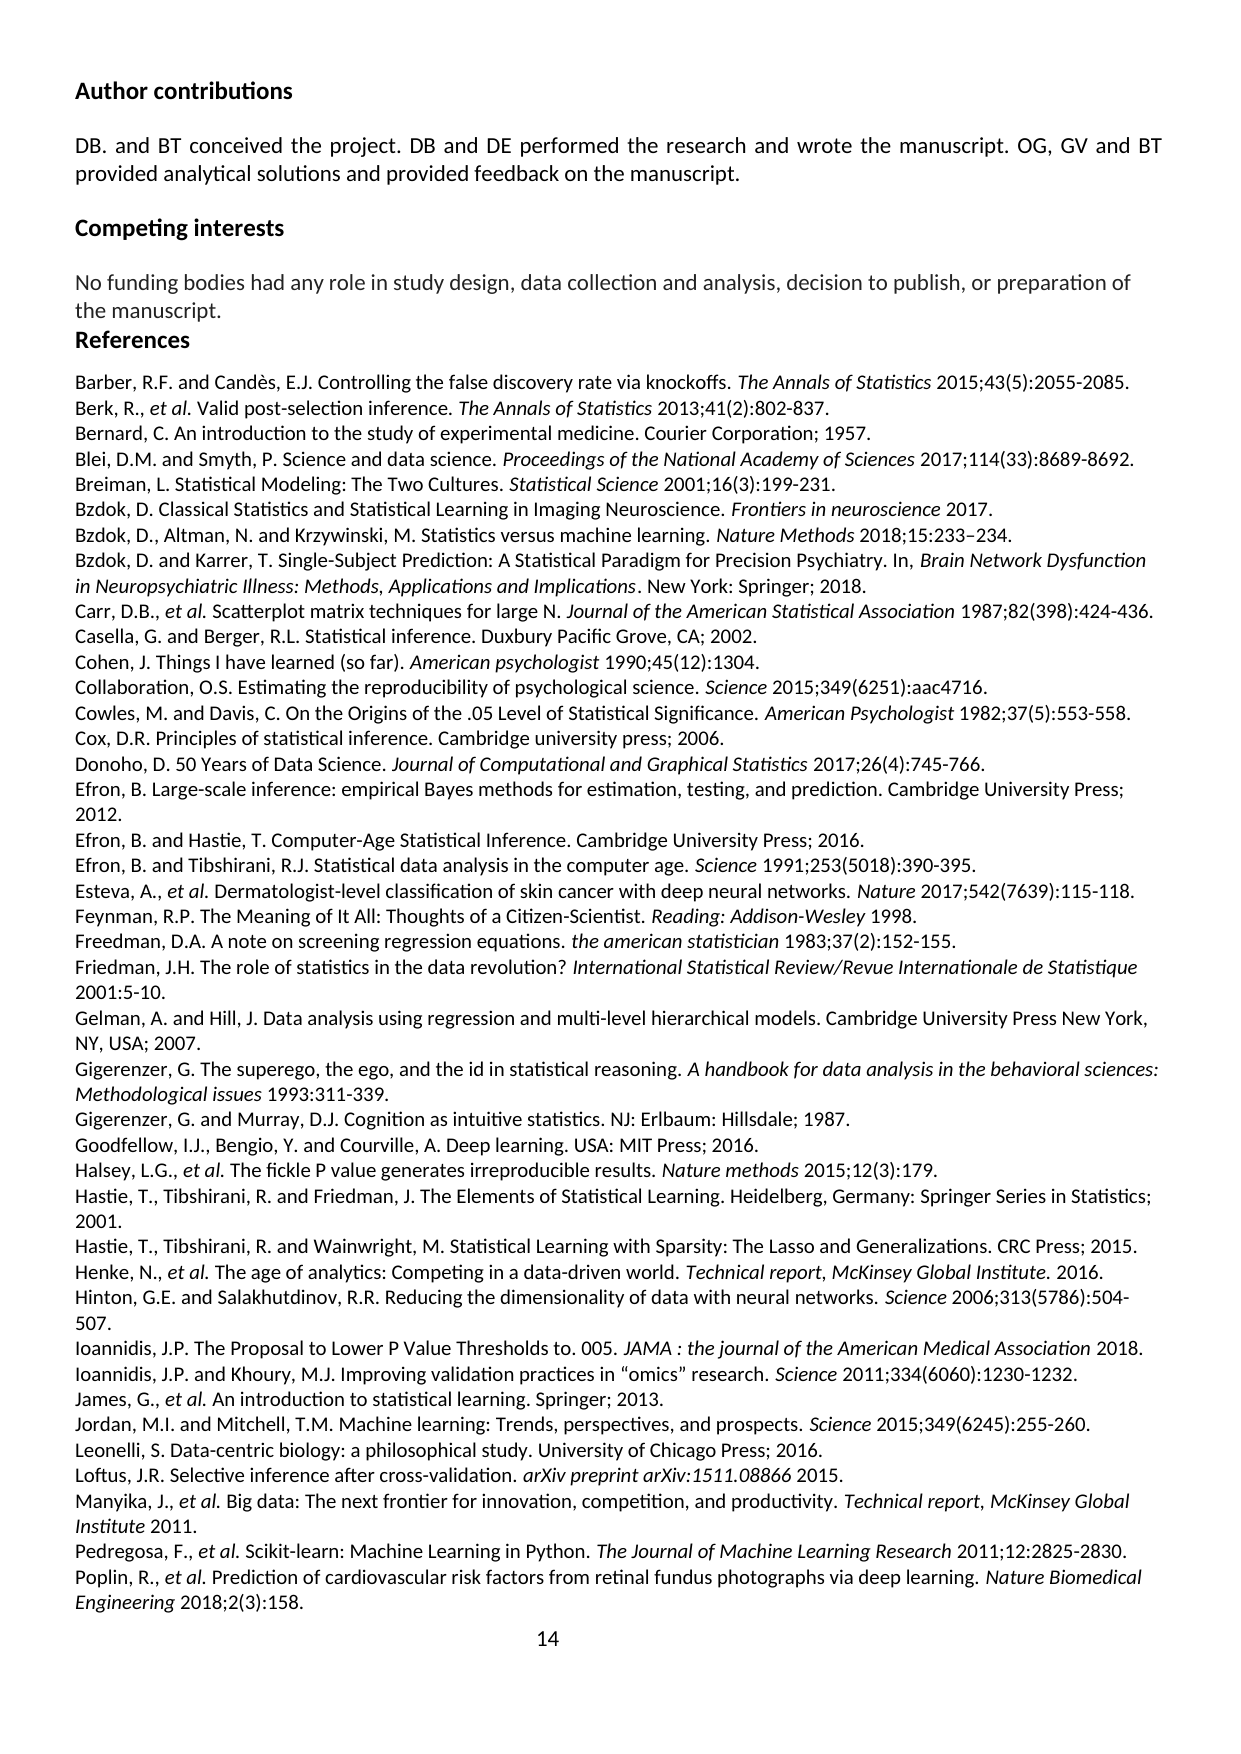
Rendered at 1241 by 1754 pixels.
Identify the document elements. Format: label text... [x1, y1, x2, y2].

text No funding bodies had any role in study design, data collection and analysis, decision to publish, or preparation of the manuscript. [222, 268, 1165, 324]
text Author contributions [75, 75, 1165, 106]
text Carr, D.B., et al. Scatterplot matrix techniques for large N. Journal of the American Statistical Association 1987;82(398):424-436. [75, 598, 1165, 624]
text James, G., et al. An introduction to statistical learning. Springer; 2013. [75, 1386, 1165, 1412]
text Hastie, T., Tibshirani, R. and Friedman, J. The Elements of Statistical Learning. Heidelberg, Germany: Springer Series in Statistics; 2001. [75, 1183, 1165, 1234]
text Henke, N., et al. The age of analytics: Competing in a data-driven world. Technical report, McKinsey Global Institute. 2016. [75, 1259, 1165, 1284]
text Efron, B. Large-scale inference: empirical Bayes methods for estimation, testing, and prediction. Cambridge University Press; 2012. [75, 776, 1165, 827]
text Efron, B. and Tibshirani, R.J. Statistical data analysis in the computer age. Science 1991;253(5018):390-395. [75, 852, 1165, 878]
text Berk, R., et al. Valid post-selection inference. The Annals of Statistics 2013;41(2):802-837. [75, 395, 1165, 420]
text References [75, 324, 1165, 354]
text Cox, D.R. Principles of statistical inference. Cambridge university press; 2006. [75, 725, 1165, 751]
text Hastie, T., Tibshirani, R. and Wainwright, M. Statistical Learning with Sparsity: The Lasso and Generalizations. CRC Press; 2015. [75, 1234, 1165, 1259]
text Bzdok, D. Classical Statistics and Statistical Learning in Imaging Neuroscience. Frontiers in neuroscience 2017. [75, 497, 1165, 522]
text Bernard, C. An introduction to the study of experimental medicine. Courier Corporation; 1957. [75, 420, 1165, 446]
text Gelman, A. and Hill, J. Data analysis using regression and multi-level hierarchical models. Cambridge University Press New York, NY, USA; 2007. [75, 1005, 1165, 1056]
text Efron, B. and Hastie, T. Computer-Age Statistical Inference. Cambridge University Press; 2016. [75, 827, 1165, 852]
text Ioannidis, J.P. and Khoury, M.J. Improving validation practices in “omics” research. Science 2011;334(6060):1230-1232. [75, 1361, 1165, 1386]
text Hinton, G.E. and Salakhutdinov, R.R. Reducing the dimensionality of data with neural networks. Science 2006;313(5786):504-507. [75, 1284, 1165, 1335]
text Poplin, R., et al. Prediction of cardiovascular risk factors from retinal fundus photographs via deep learning. Nature Biomedical Engineering 2018;2(3):158. [75, 1564, 1165, 1615]
text Casella, G. and Berger, R.L. Statistical inference. Duxbury Pacific Grove, CA; 2002. [75, 624, 1165, 649]
text Goodfellow, I.J., Bengio, Y. and Courville, A. Deep learning. USA: MIT Press; 2016. [75, 1132, 1165, 1157]
text Halsey, L.G., et al. The fickle P value generates irreproducible results. Nature methods 2015;12(3):179. [75, 1157, 1165, 1183]
text Leonelli, S. Data-centric biology: a philosophical study. University of Chicago Press; 2016. [75, 1437, 1165, 1462]
text Loftus, J.R. Selective inference after cross-validation. arXiv preprint arXiv:1511.08866 2015. [75, 1462, 1165, 1488]
text Barber, R.F. and Candès, E.J. Controlling the false discovery rate via knockoffs. The Annals of Statistics 2015;43(5):2055-2085. [75, 369, 1165, 395]
text Freedman, D.A. A note on screening regression equations. the american statistician 1983;37(2):152-155. [75, 929, 1165, 954]
text Jordan, M.I. and Mitchell, T.M. Machine learning: Trends, perspectives, and prospects. Science 2015;349(6245):255-260. [75, 1412, 1165, 1437]
text Competing interests [75, 212, 1165, 242]
text Feynman, R.P. The Meaning of It All: Thoughts of a Citizen-Scientist. Reading: Addison-Wesley 1998. [75, 903, 1165, 929]
text Cohen, J. Things I have learned (so far). American psychologist 1990;45(12):1304. [75, 649, 1165, 674]
text Ioannidis, J.P. The Proposal to Lower P Value Thresholds to. 005. JAMA : the journal of the American Medical Association 2018. [75, 1335, 1165, 1361]
text Pedregosa, F., et al. Scikit-learn: Machine Learning in Python. The Journal of Machine Learning Research 2011;12:2825-2830. [75, 1539, 1165, 1564]
text Collaboration, O.S. Estimating the reproducibility of psychological science. Science 2015;349(6251):aac4716. [75, 674, 1165, 700]
text Blei, D.M. and Smyth, P. Science and data science. Proceedings of the National Academy of Sciences 2017;114(33):8689-8692. [75, 446, 1165, 471]
text Donoho, D. 50 Years of Data Science. Journal of Computational and Graphical Statistics 2017;26(4):745-766. [75, 751, 1165, 776]
text Esteva, A., et al. Dermatologist-level classification of skin cancer with deep neural networks. Nature 2017;542(7639):115-118. [75, 878, 1165, 903]
text Gigerenzer, G. The superego, the ego, and the id in statistical reasoning. A handbook for data analysis in the behavioral sciences: Methodological issues 1993:311-339. [75, 1056, 1165, 1107]
text Friedman, J.H. The role of statistics in the data revolution? International Statistical Review/Revue Internationale de Statistique 2001:5-10. [75, 954, 1165, 1005]
text Gigerenzer, G. and Murray, D.J. Cognition as intuitive statistics. NJ: Erlbaum: Hillsdale; 1987. [75, 1107, 1165, 1132]
text Cowles, M. and Davis, C. On the Origins of the .05 Level of Statistical Significance. American Psychologist 1982;37(5):553-558. [75, 700, 1165, 725]
text Breiman, L. Statistical Modeling: The Two Cultures. Statistical Science 2001;16(3):199-231. [75, 471, 1165, 497]
text DB. and BT conceived the project. DB and DE performed the research and wrote the manuscript. OG, GV and BT provided analytical solutions and provided feedback on the manuscript. [75, 131, 1165, 187]
text Bzdok, D., Altman, N. and Krzywinski, M. Statistics versus machine learning. Nature Methods 2018;15:233–234. [75, 522, 1165, 547]
text Manyika, J., et al. Big data: The next frontier for innovation, competition, and productivity. Technical report, McKinsey Global Institute 2011. [75, 1488, 1165, 1539]
text Bzdok, D. and Karrer, T. Single-Subject Prediction: A Statistical Paradigm for Precision Psychiatry. In, Brain Network Dysfunction in Neuropsychiatric Illness: Methods, Applications and Implications. New York: Springer; 2018. [75, 547, 1165, 598]
